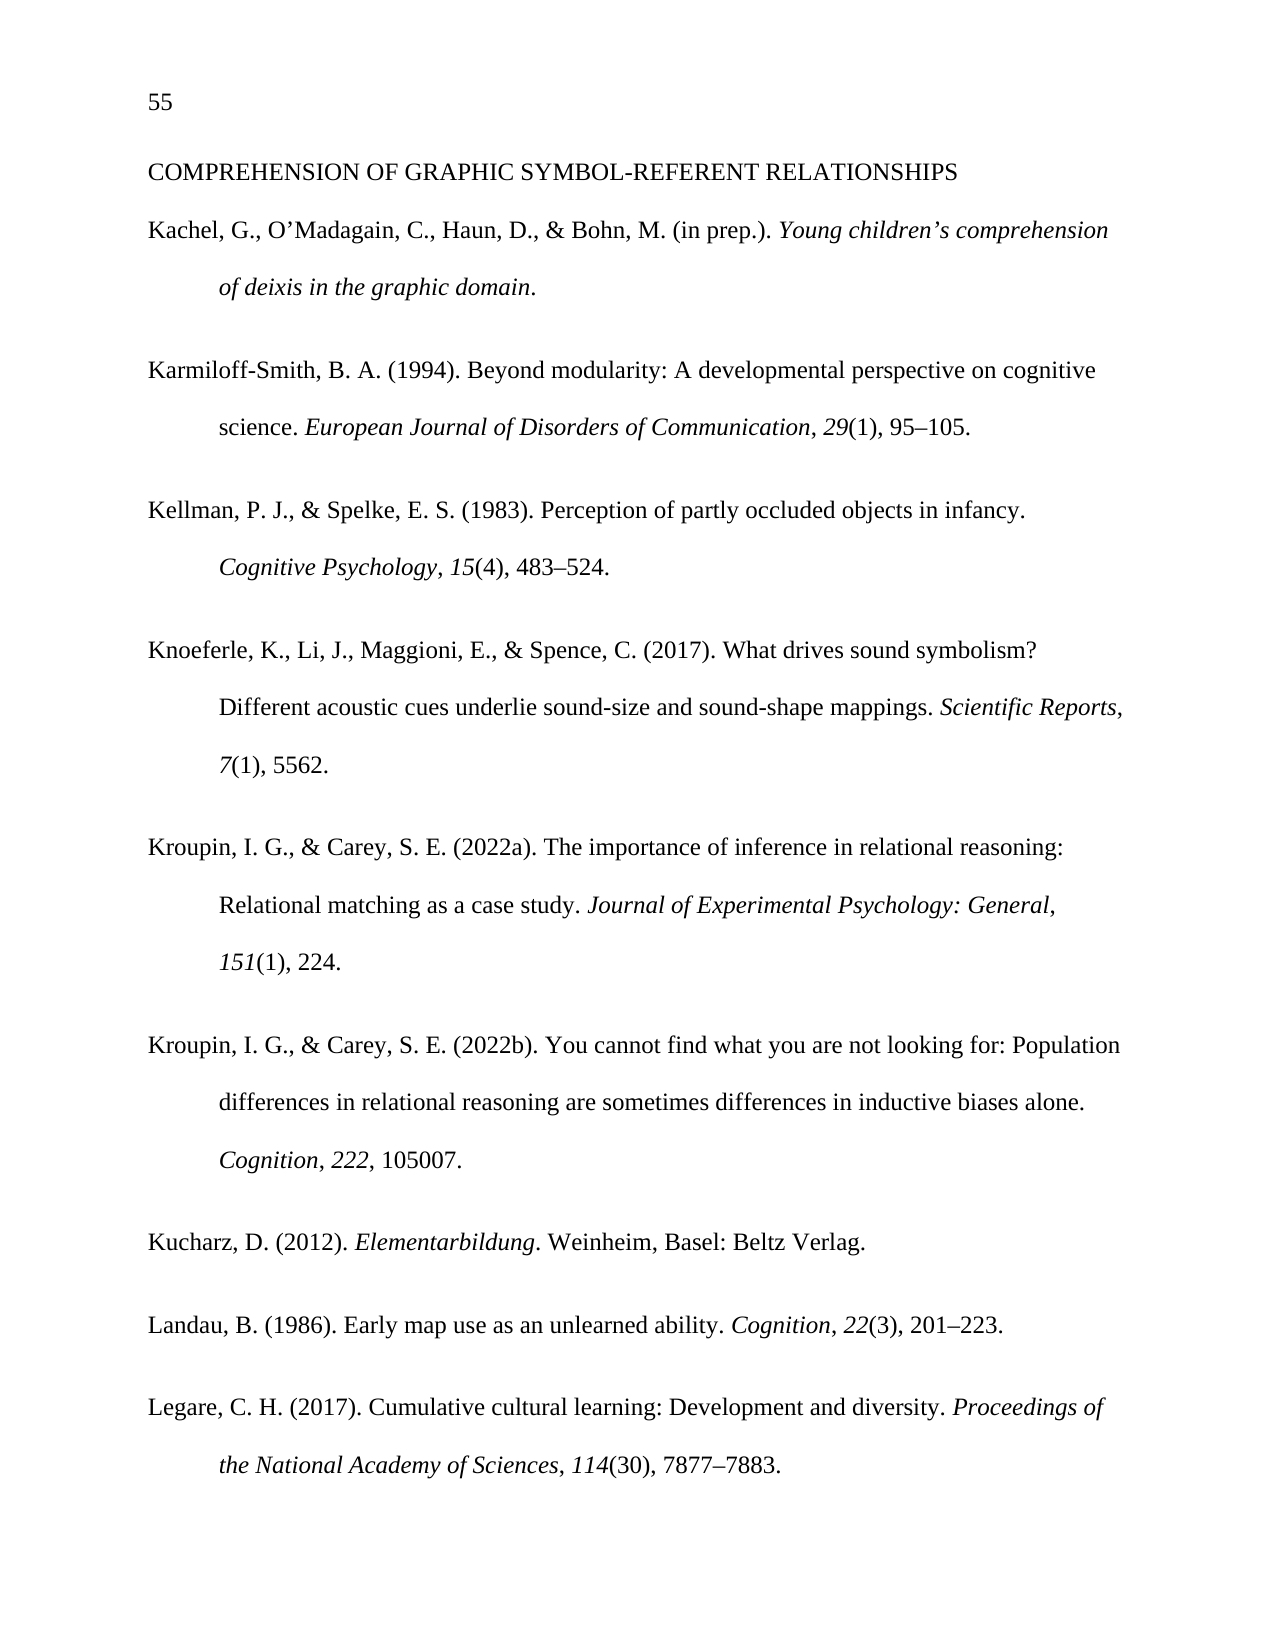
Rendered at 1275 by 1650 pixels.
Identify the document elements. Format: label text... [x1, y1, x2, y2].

text Kroupin, I. G., & Carey, S. E. (2022a). The importance of inference in relational reasoning: Relational matching as a case study. Journal of Experimental Psychology: General, 151(1), 224. [148, 832, 1127, 976]
text Legare, C. H. (2017). Cumulative cultural learning: Development and diversity. Proceedings of the National Academy of Sciences, 114(30), 7877–7883. [148, 1392, 1127, 1479]
text Kellman, P. J., & Spelke, E. S. (1983). Perception of partly occluded objects in infancy. Cognitive Psychology, 15(4), 483–524. [148, 495, 1127, 581]
text Kroupin, I. G., & Carey, S. E. (2022b). You cannot find what you are not looking for: Population differences in relational reasoning are sometimes differences in inductive biases alone. Cognition, 222, 105007. [148, 1030, 1127, 1174]
text Karmiloff-Smith, B. A. (1994). Beyond modularity: A developmental perspective on cognitive science. European Journal of Disorders of Communication, 29(1), 95–105. [148, 355, 1127, 441]
text Knoeferle, K., Li, J., Maggioni, E., & Spence, C. (2017). What drives sound symbolism? Different acoustic cues underlie sound-size and sound-shape mappings. Scientific Reports, 7(1), 5562. [148, 635, 1127, 779]
text Kucharz, D. (2012). Elementarbildung. Weinheim, Basel: Beltz Verlag. [148, 1227, 1127, 1256]
text Kachel, G., O’Madagain, C., Haun, D., & Bohn, M. (in prep.). Young children’s comprehension of deixis in the graphic domain. [148, 215, 1127, 301]
text Landau, B. (1986). Early map use as an unlearned ability. Cognition, 22(3), 201–223. [148, 1310, 1127, 1339]
